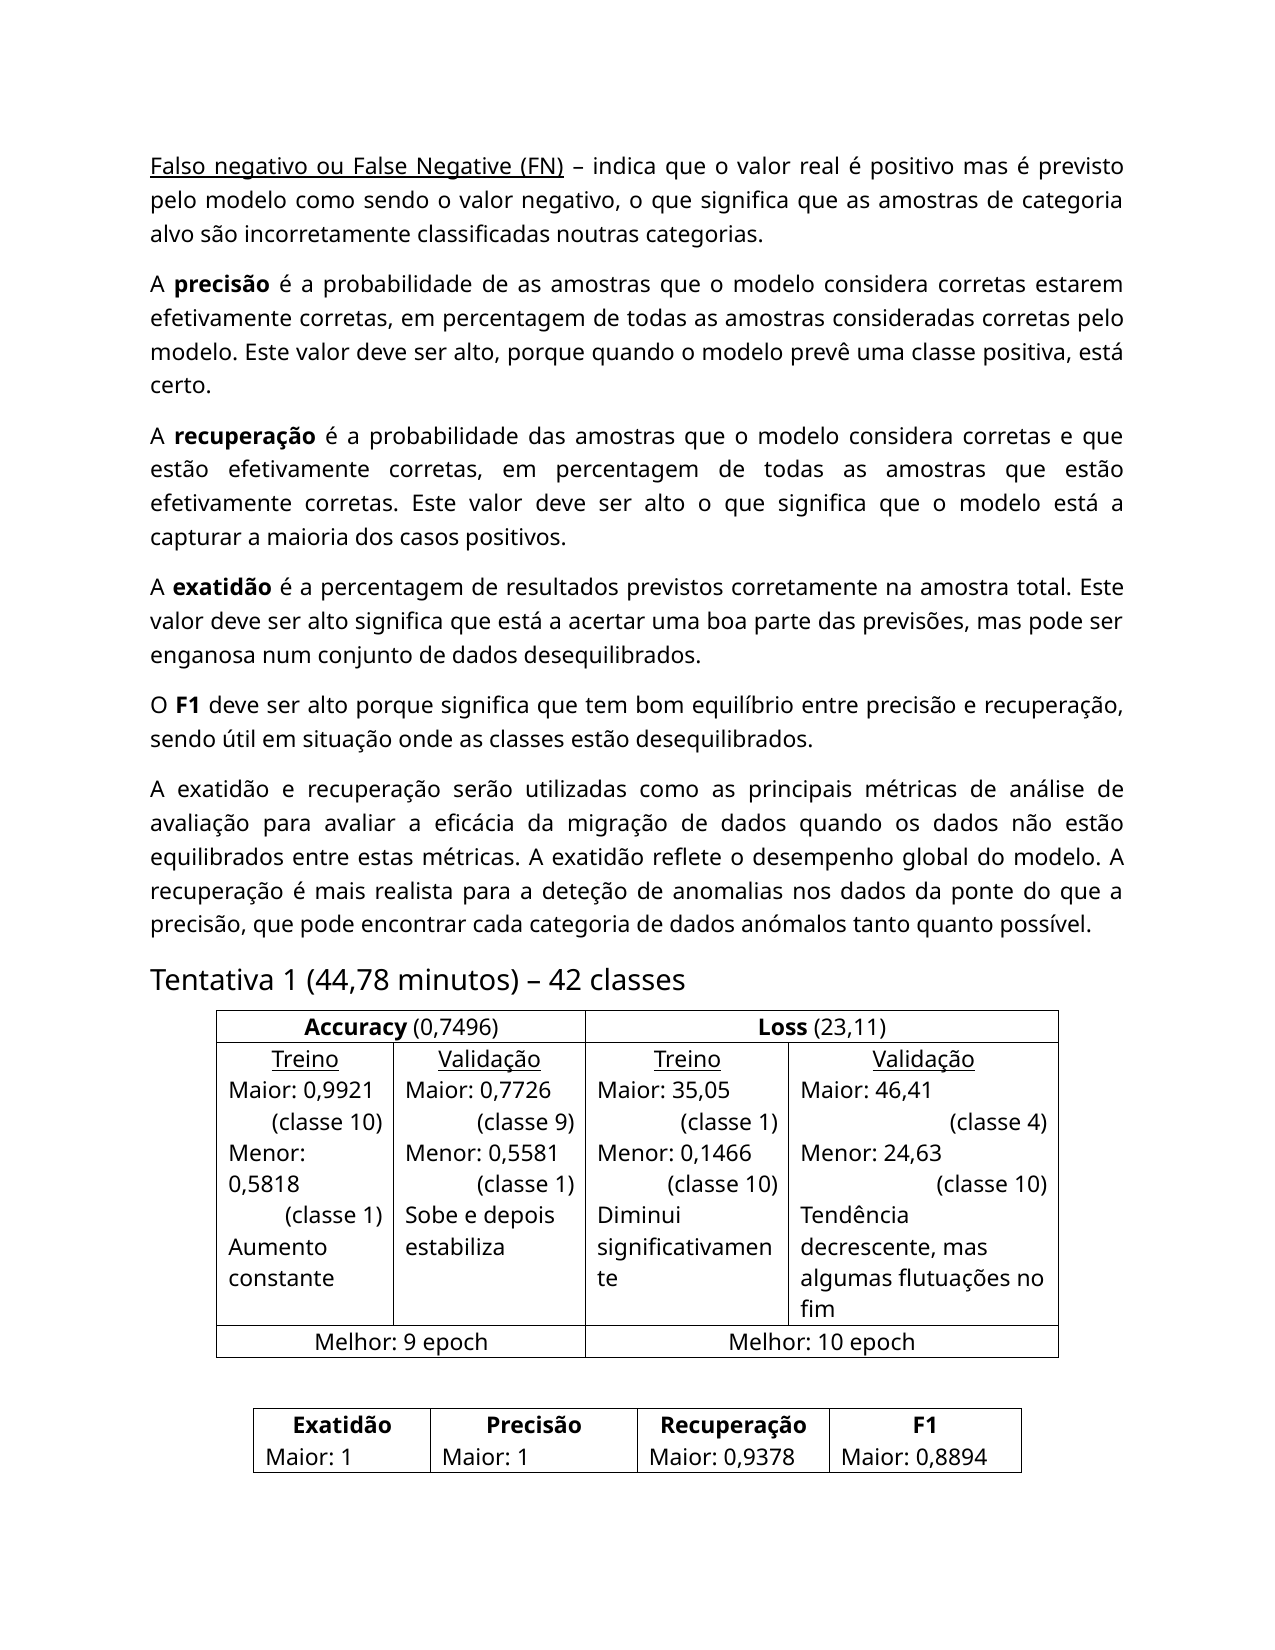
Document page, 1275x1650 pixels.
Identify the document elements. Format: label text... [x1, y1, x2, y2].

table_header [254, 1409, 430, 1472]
text A recuperação é a probabilidade das amostras que o modelo considera corretas e que estão efetivamente corretas, em percentagem de todas as amostras que estão efetivamente corretas. Este valor deve ser alto o que significa que o modelo está a capturar a maioria dos casos positivos. [150, 419, 1125, 552]
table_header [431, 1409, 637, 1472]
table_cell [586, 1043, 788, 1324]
text O F1 deve ser alto porque significa que tem bom equilíbrio entre precisão e recuperação, sendo útil em situação onde as classes estão desequilibrados. [150, 689, 1125, 754]
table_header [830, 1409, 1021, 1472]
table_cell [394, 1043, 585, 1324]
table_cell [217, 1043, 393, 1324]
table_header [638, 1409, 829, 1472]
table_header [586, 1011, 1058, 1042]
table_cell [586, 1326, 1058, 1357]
text A precisão é a probabilidade de as amostras que o modelo considera corretas estarem efetivamente corretas, em percentagem de todas as amostras consideradas corretas pelo modelo. Este valor deve ser alto, porque quando o modelo prevê uma classe positiva, está certo. [150, 268, 1125, 400]
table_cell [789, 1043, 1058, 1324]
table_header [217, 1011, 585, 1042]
text A exatidão é a percentagem de resultados previstos corretamente na amostra total. Este valor deve ser alto significa que está a acertar uma boa parte das previsões, mas pode ser enganosa num conjunto de dados desequilibrados. [150, 571, 1125, 670]
text A exatidão e recuperação serão utilizadas como as principais métricas de análise de avaliação para avaliar a eficácia da migração de dados quando os dados não estão equilibrados entre estas métricas. A exatidão reflete o desempenho global do modelo. A recuperação é mais realista para a deteção de anomalias nos dados da ponte do que a precisão, que pode encontrar cada categoria de dados anómalos tanto quanto possível. [150, 773, 1125, 939]
text Falso negativo ou False Negative (FN) – indica que o valor real é positivo mas é previsto pelo modelo como sendo o valor negativo, o que significa que as amostras de categoria alvo são incorretamente classificadas noutras categorias. [150, 150, 1125, 249]
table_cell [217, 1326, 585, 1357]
subtitle Tentativa 1 (44,78 minutos) – 42 classes [150, 959, 1125, 998]
